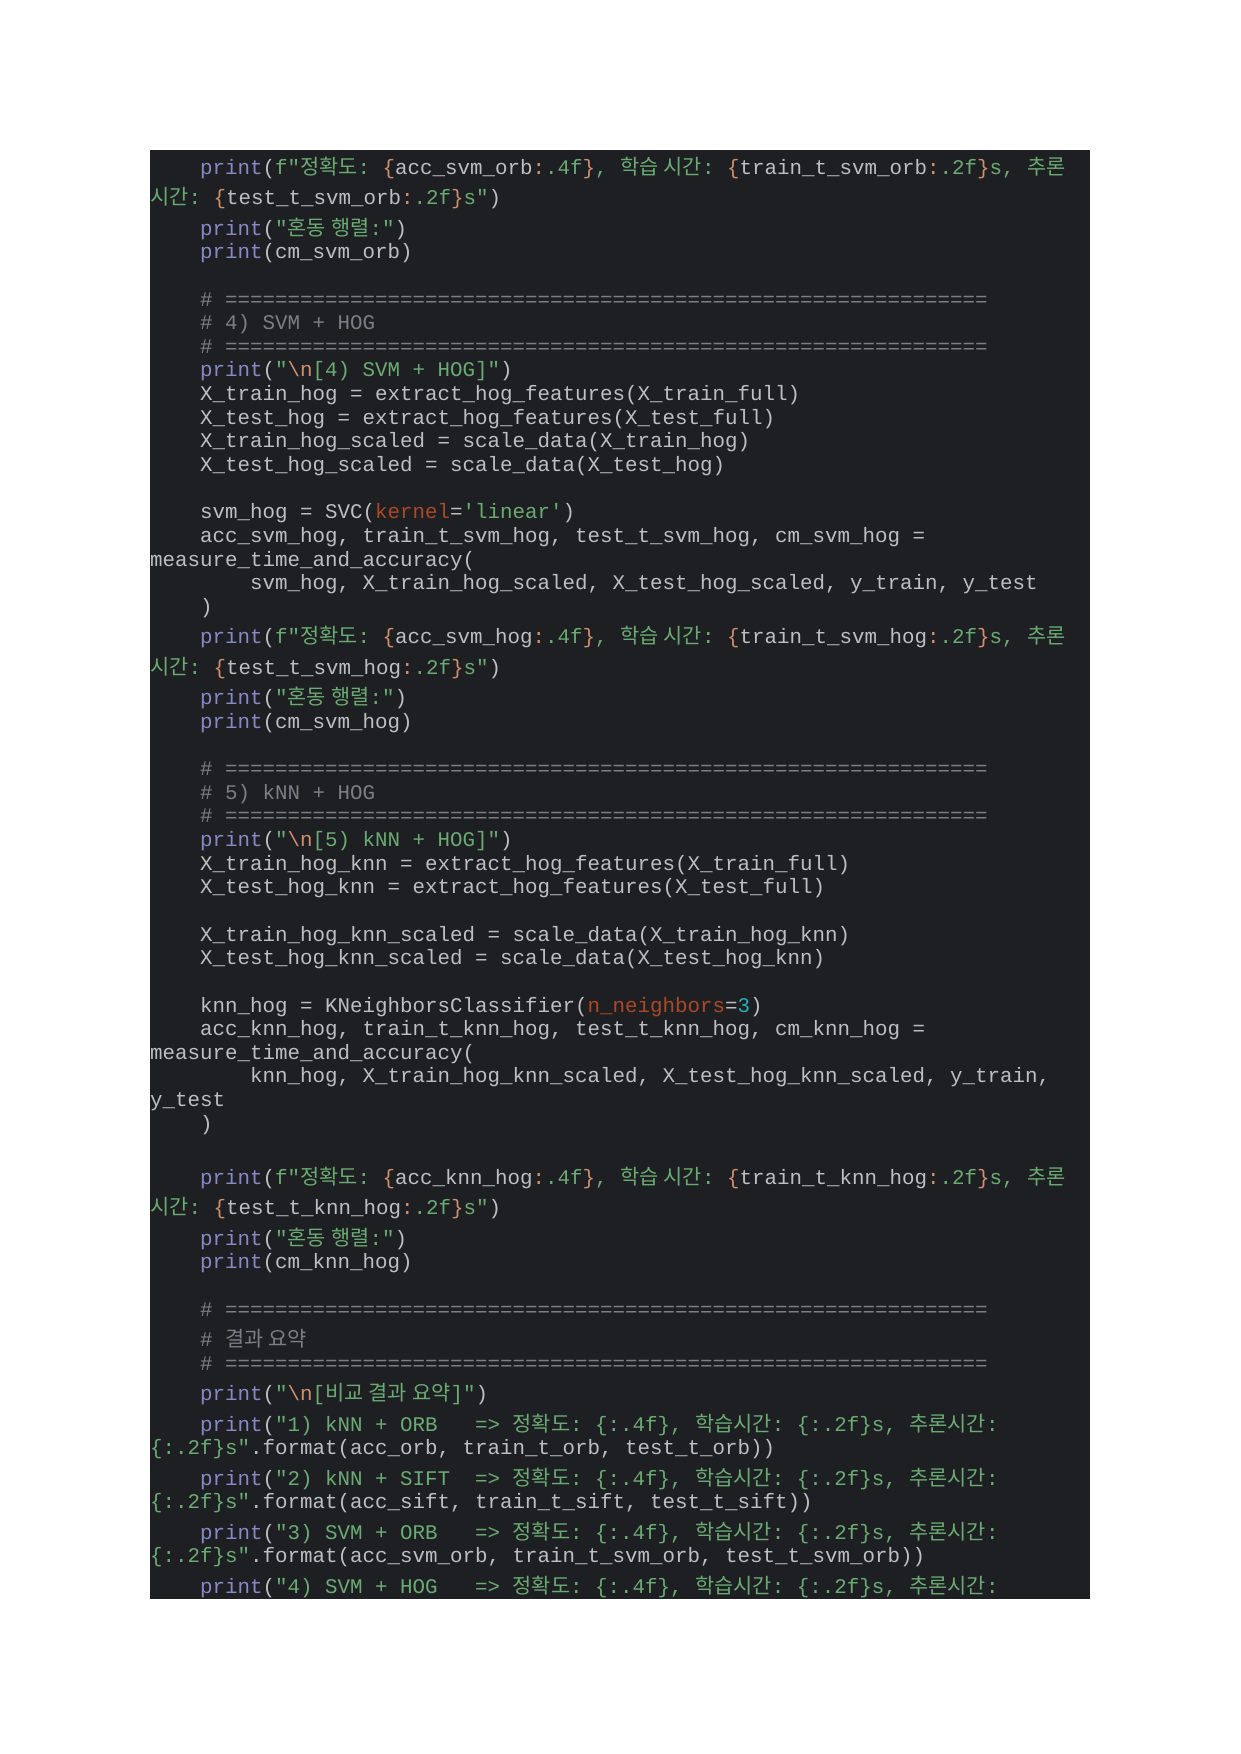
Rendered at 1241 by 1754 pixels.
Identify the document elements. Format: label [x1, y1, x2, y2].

text [150, 150, 1090, 1599]
